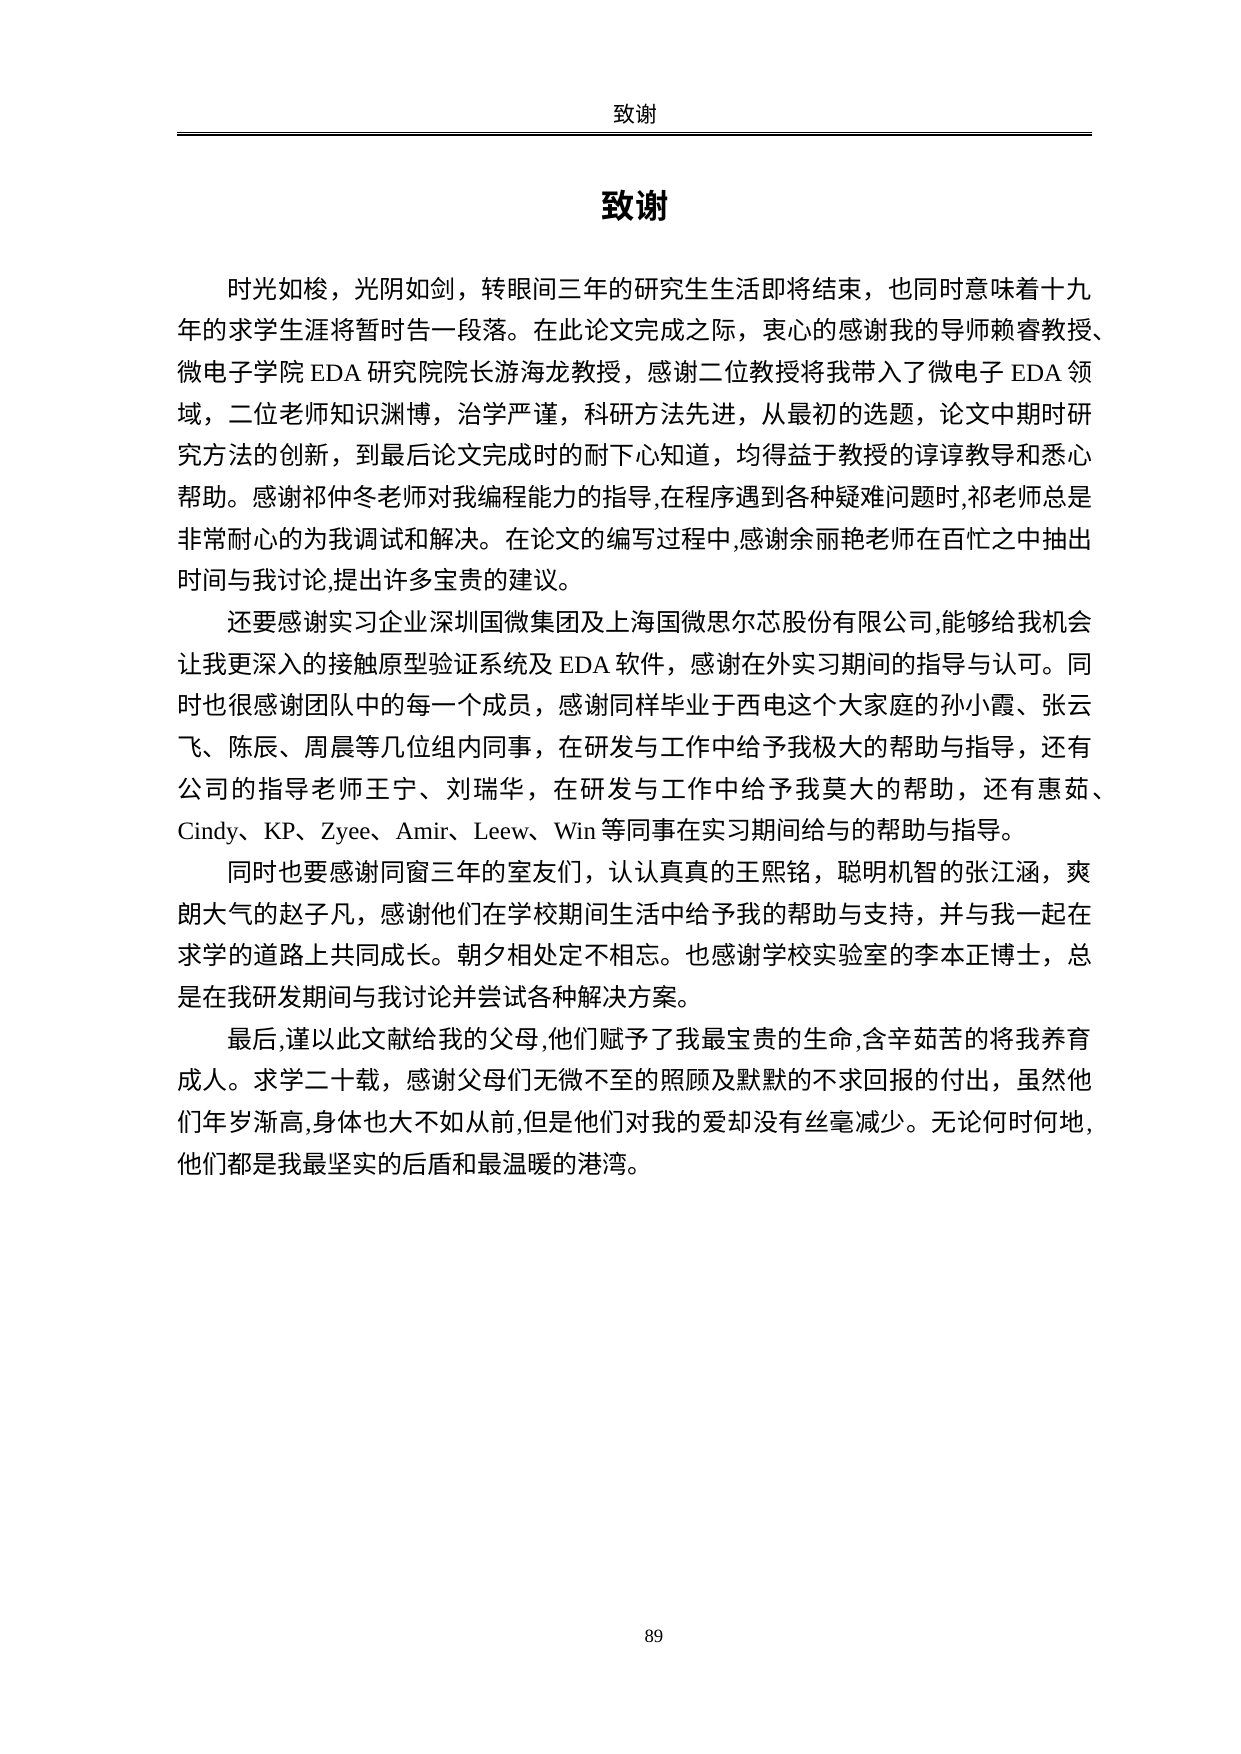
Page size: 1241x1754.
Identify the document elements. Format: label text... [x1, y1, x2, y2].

text 最后,谨以此文献给我的父母,他们赋予了我最宝贵的生命,含辛茹苦的将我养育成人。求学二十载，感谢父母们无微不至的照顾及默默的不求回报的付出，虽然他们年岁渐高,身体也大不如从前,但是他们对我的爱却没有丝毫减少。无论何时何地,他们都是我最坚实的后盾和最温暖的港湾。 [177, 1015, 1092, 1181]
text 还要感谢实习企业深圳国微集团及上海国微思尔芯股份有限公司,能够给我机会让我更深入的接触原型验证系统及EDA软件，感谢在外实习期间的指导与认可。同时也很感谢团队中的每一个成员，感谢同样毕业于西电这个大家庭的孙小霞、张云飞、陈辰、周晨等几位组内同事，在研发与工作中给予我极大的帮助与指导，还有公司的指导老师王宁、刘瑞华，在研发与工作中给予我莫大的帮助，还有惠茹、Cindy、KP、Zyee、Amir、Leew、Win等同事在实习期间给与的帮助与指导。 [177, 598, 1092, 848]
text 致谢 [177, 186, 1092, 227]
text 同时也要感谢同窗三年的室友们，认认真真的王熙铭，聪明机智的张江涵，爽朗大气的赵子凡，感谢他们在学校期间生活中给予我的帮助与支持，并与我一起在求学的道路上共同成长。朝夕相处定不相忘。也感谢学校实验室的李本正博士，总是在我研发期间与我讨论并尝试各种解决方案。 [177, 848, 1092, 1015]
text 时光如梭，光阴如剑，转眼间三年的研究生生活即将结束，也同时意味着十九年的求学生涯将暂时告一段落。在此论文完成之际，衷心的感谢我的导师赖睿教授、微电子学院EDA研究院院长游海龙教授，感谢二位教授将我带入了微电子EDA领域，二位老师知识渊博，治学严谨，科研方法先进，从最初的选题，论文中期时研究方法的创新，到最后论文完成时的耐下心知道，均得益于教授的谆谆教导和悉心帮助。感谢祁仲冬老师对我编程能力的指导,在程序遇到各种疑难问题时,祁老师总是非常耐心的为我调试和解决。在论文的编写过程中,感谢余丽艳老师在百忙之中抽出时间与我讨论,提出许多宝贵的建议。 [177, 265, 1092, 598]
